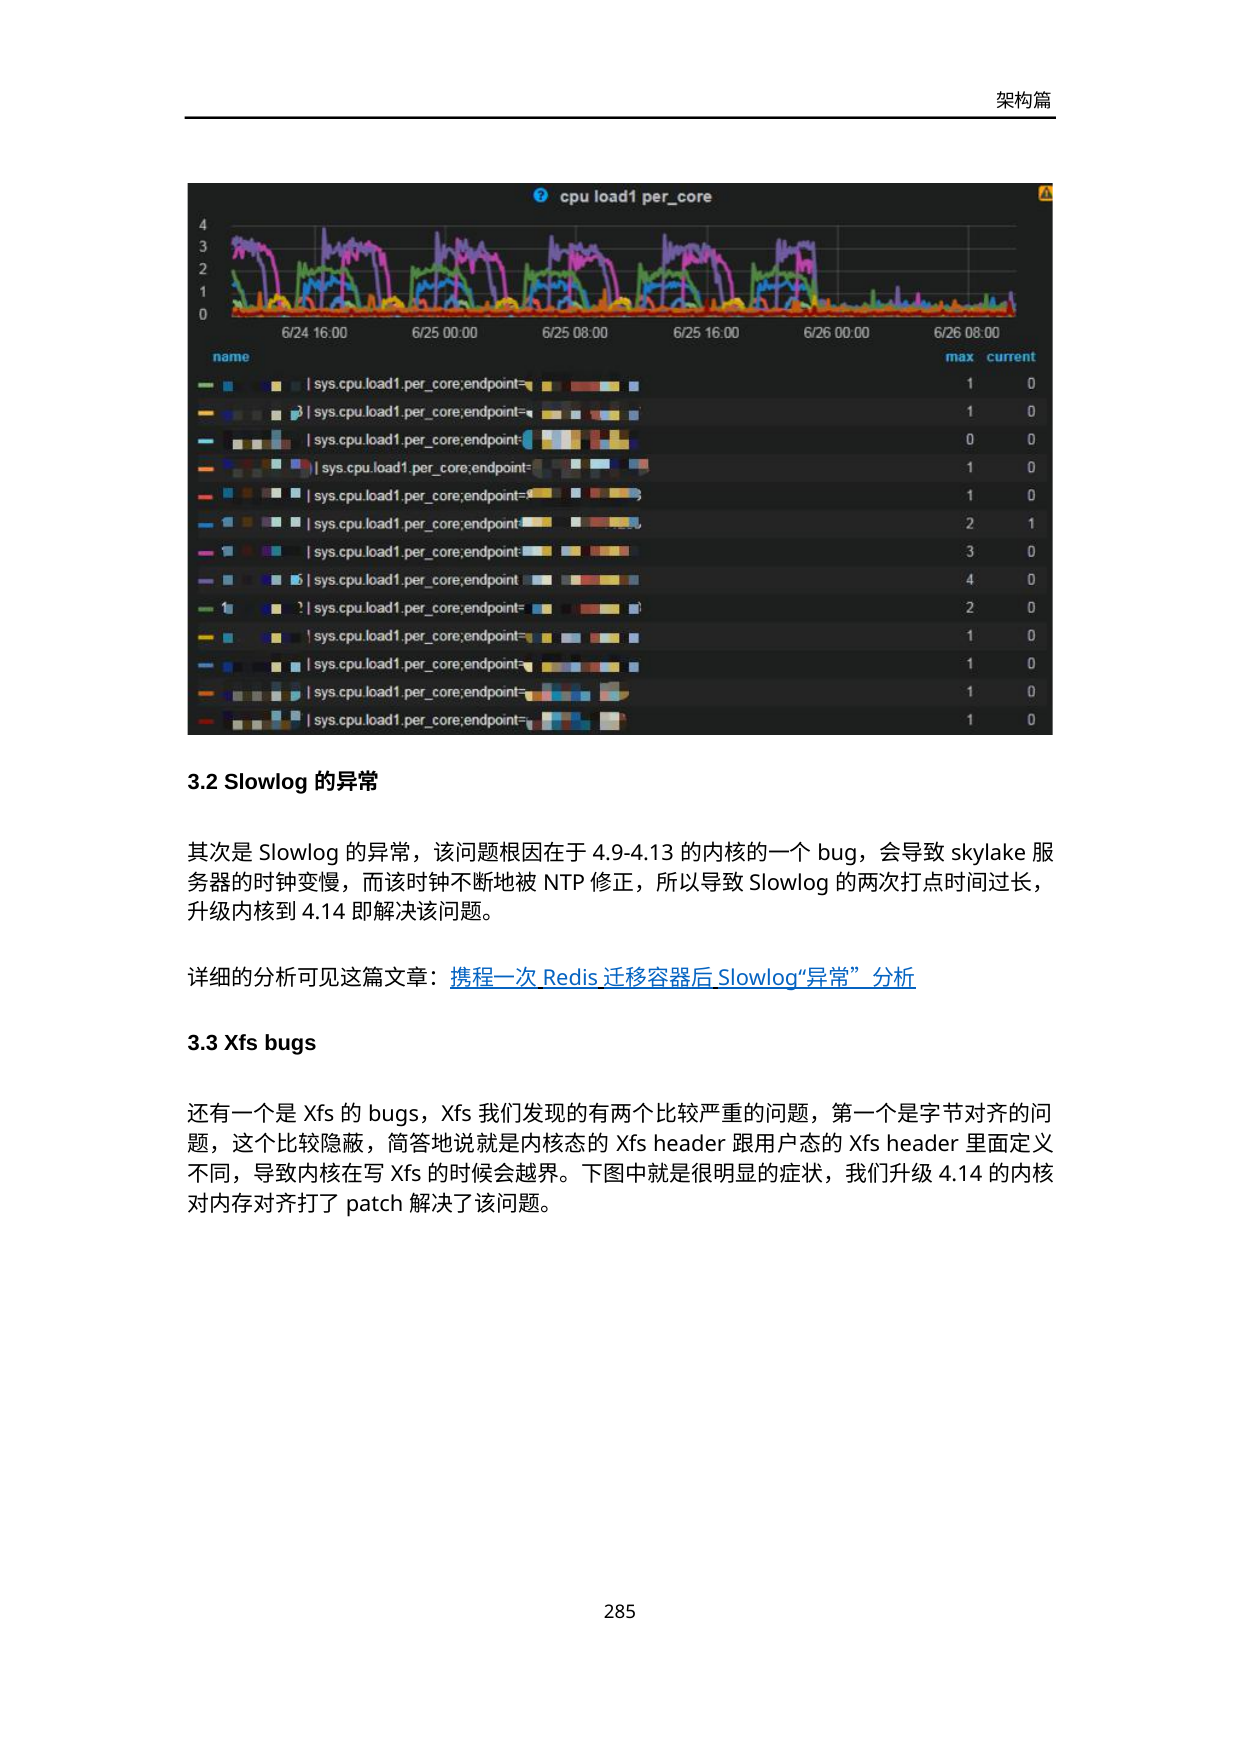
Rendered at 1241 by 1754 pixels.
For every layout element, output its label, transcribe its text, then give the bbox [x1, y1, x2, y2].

text 3.2 Slowlog 的异常 [187, 768, 1090, 795]
picture [187, 183, 1053, 735]
text 详细的分析可见这篇文章：携程一次 Redis 迁移容器后 Slowlog“异常”分析 [187, 967, 786, 990]
text 3.3 Xfs bugs [187, 1030, 1090, 1055]
text 285 [150, 1603, 1089, 1623]
text 还有一个是 Xfs 的 bugs，Xfs 我们发现的有两个比较严重的问题，第一个是字节对齐的问题，这个比较隐蔽，简答地说就是内核态的 Xfs header 跟用户态的 Xfs header 里面定义不同，导致内核在写 Xfs 的时候会越界。下图中就是很明显的症状，我们升级 4.14 的内核对内存对齐打了 patch 解决了该问题。 [187, 1097, 1054, 1218]
text 详细的分析可见这篇文章：携程一次 Redis 迁移容器后 Slowlog“异常”分析 [631, 967, 880, 987]
text 架构篇 [996, 92, 1089, 111]
text 其次是 Slowlog 的异常，该问题根因在于 4.9-4.13 的内核的一个 bug，会导致 skylake 服务器的时钟变慢，而该时钟不断地被 NTP 修正，所以导致 Slowlog 的两次打点时间过长，升级内核到 4.14 即解决该问题。 [187, 837, 1054, 925]
text 详细的分析可见这篇文章：携程一次 Redis 迁移容器后 Slowlog“异常”分析 [794, 967, 1090, 990]
